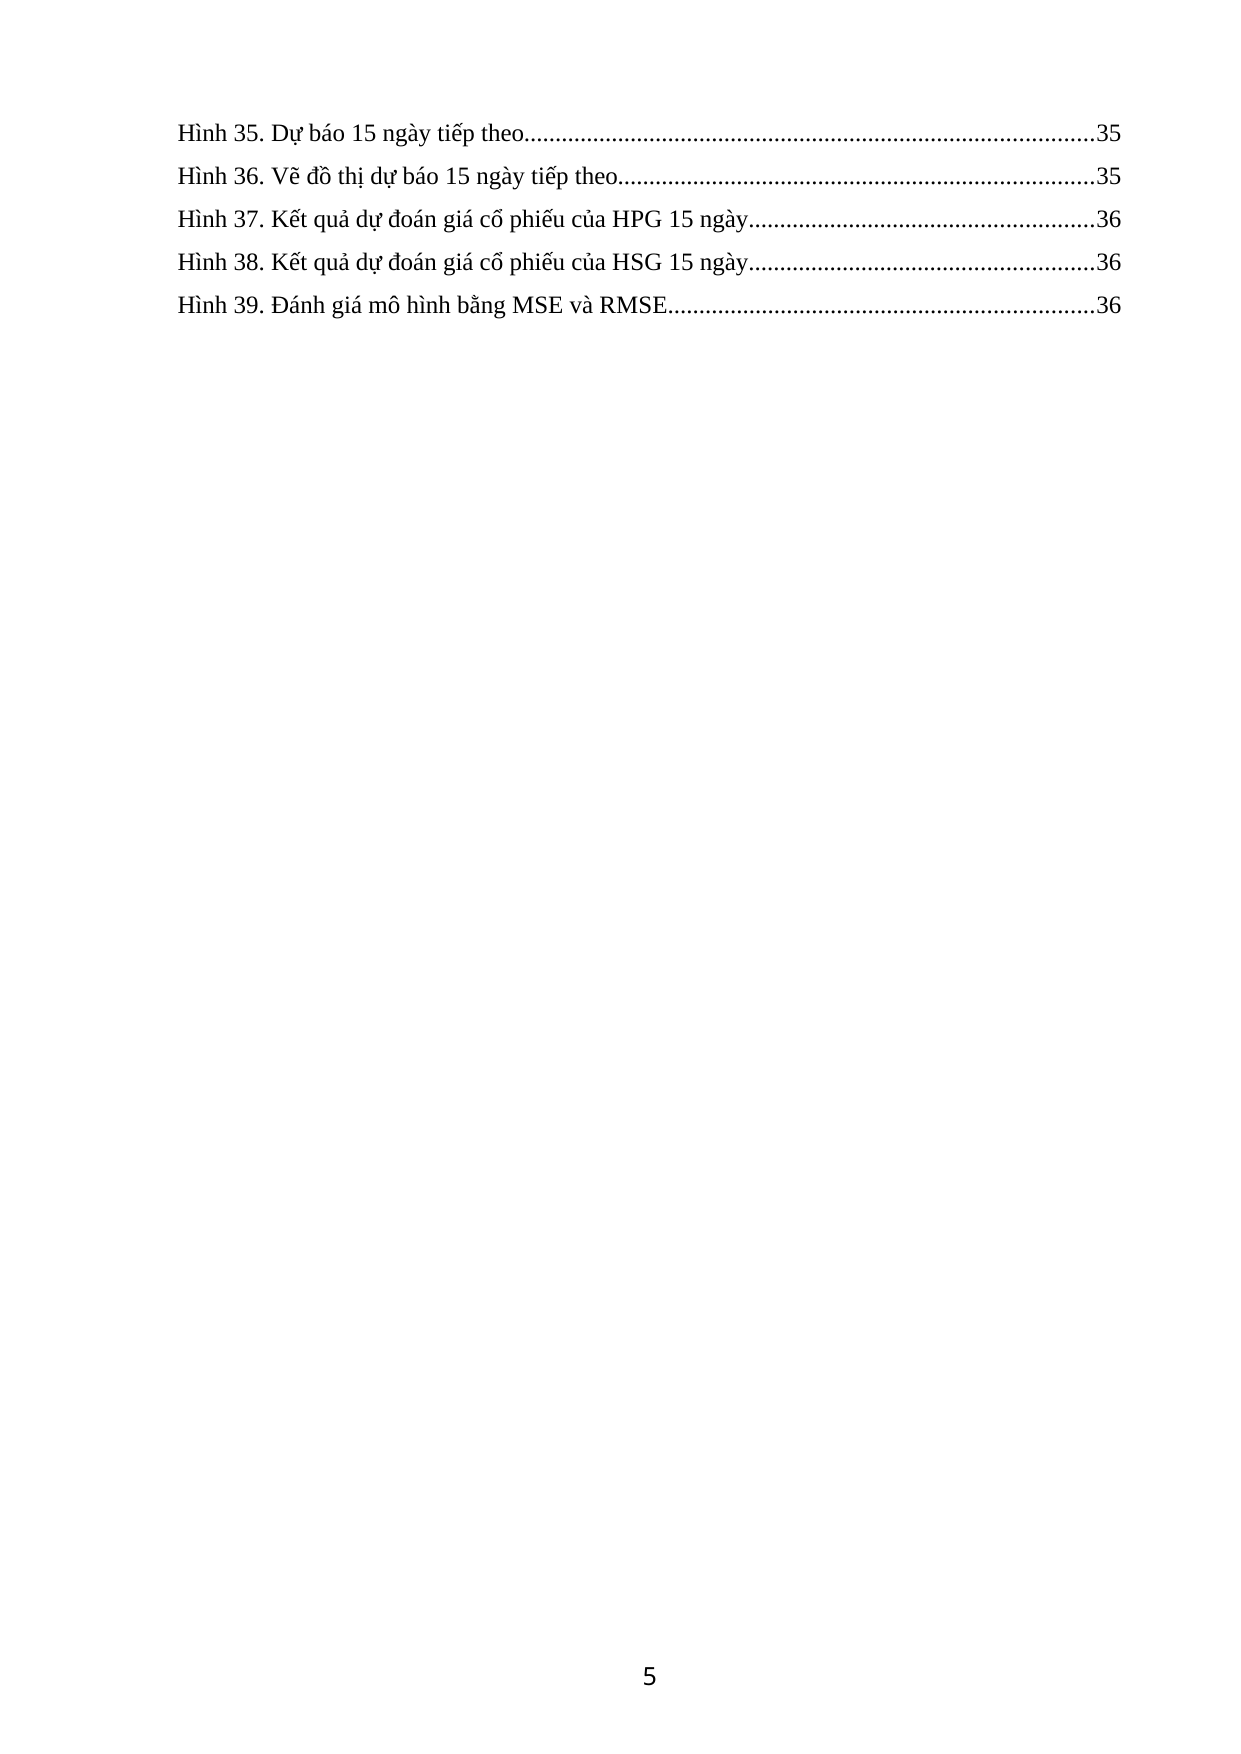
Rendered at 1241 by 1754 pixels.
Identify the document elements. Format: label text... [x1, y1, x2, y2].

text Hình 36. Vẽ đồ thị dự báo 15 ngày tiếp theo 35 [177, 161, 1122, 190]
text Hình 35. Dự báo 15 ngày tiếp theo 35 [177, 118, 1122, 147]
text Hình 37. Kết quả dự đoán giá cổ phiếu của HPG 15 ngày 36 [177, 204, 1122, 233]
text Hình 38. Kết quả dự đoán giá cổ phiếu của HSG 15 ngày 36 [177, 247, 1122, 276]
text Hình 39. Đánh giá mô hình bằng MSE và RMSE 36 [177, 291, 1122, 319]
